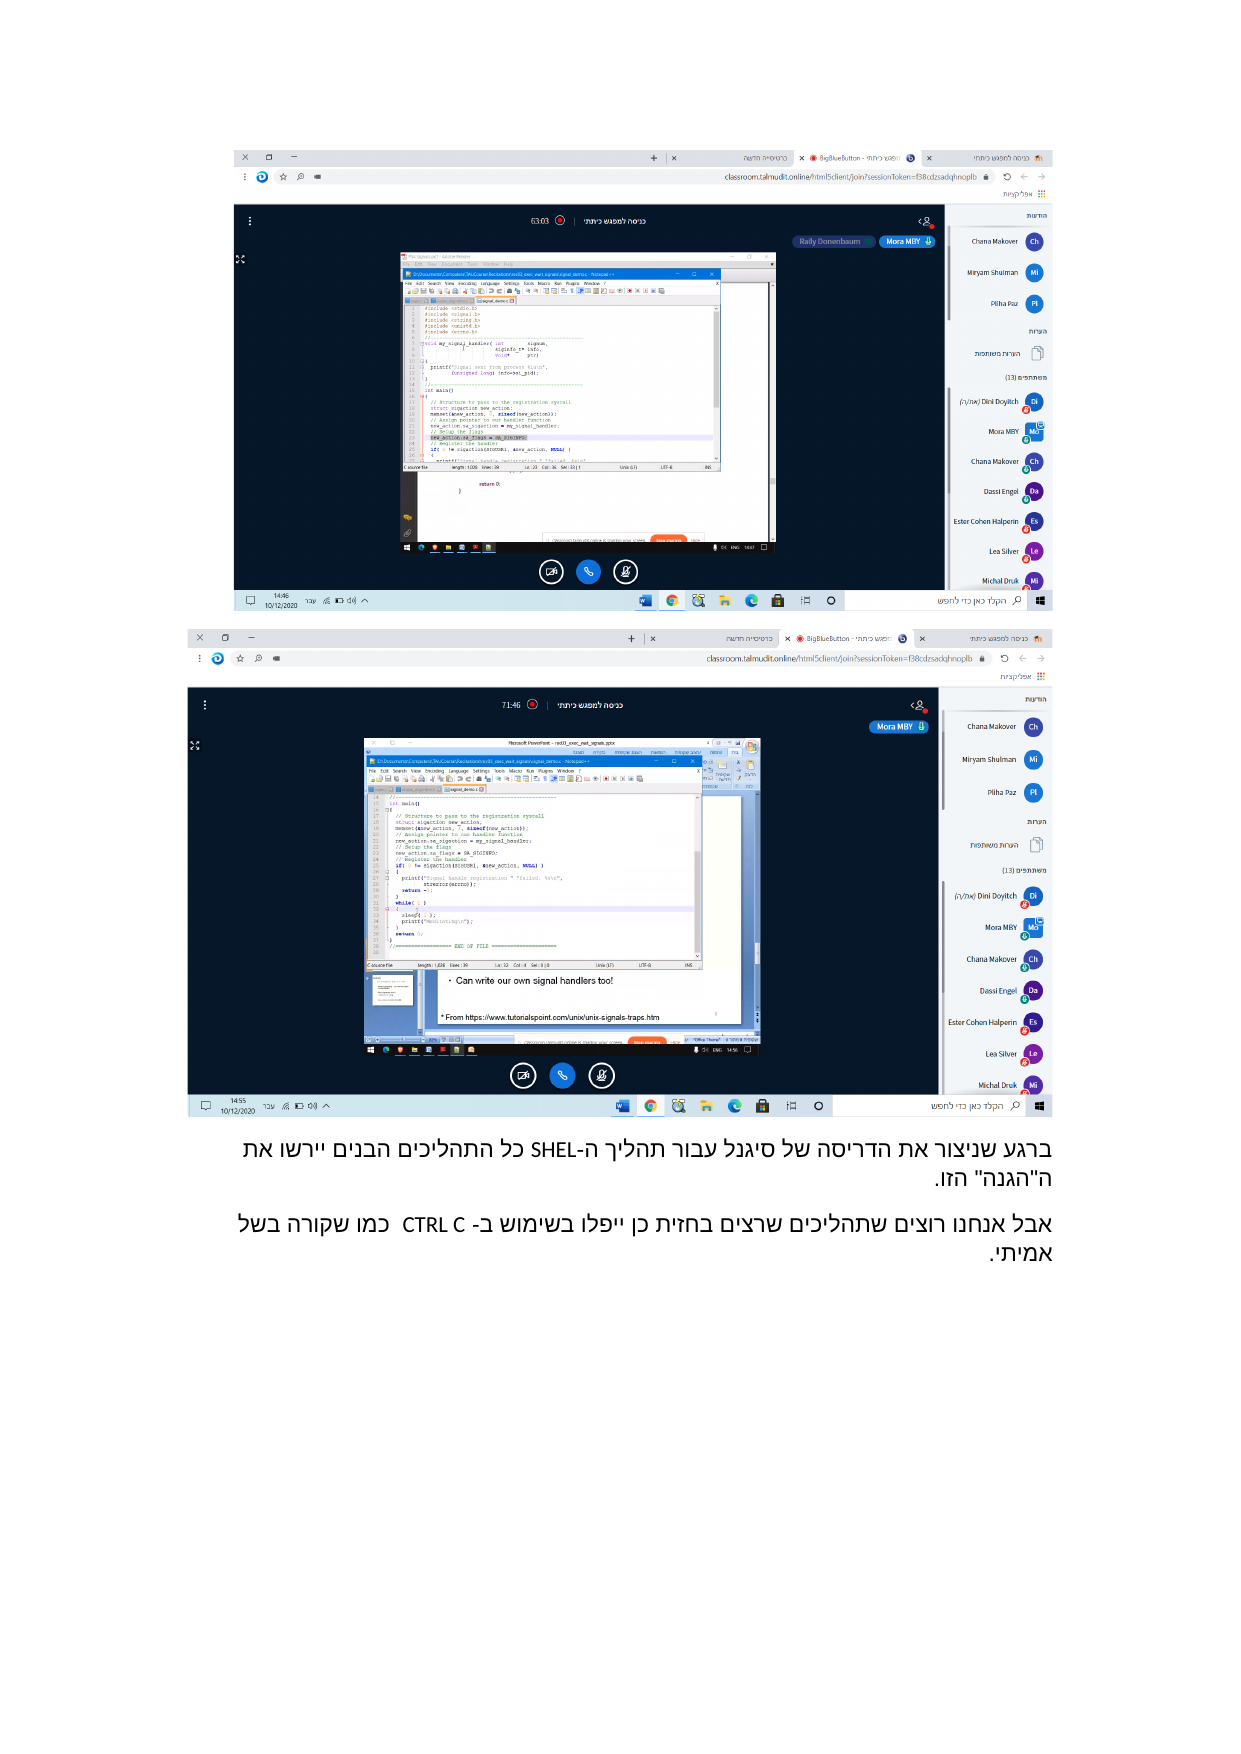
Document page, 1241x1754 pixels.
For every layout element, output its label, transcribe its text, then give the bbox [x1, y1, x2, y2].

picture [233, 150, 1053, 611]
picture [187, 629, 1053, 1117]
text אבל אנחנו רוצים שתהליכים שרצים בחזית כן ייפלו בשימוש ב- CTRL C כמו שקורה בשל אמיתי. [187, 1210, 1053, 1267]
text ברגע שניצור את הדריסה של סיגנל עבור תהליך ה-SHEL כל התהליכים הבנים יירשו את ה"הגנה" הזו. [187, 1135, 1053, 1191]
